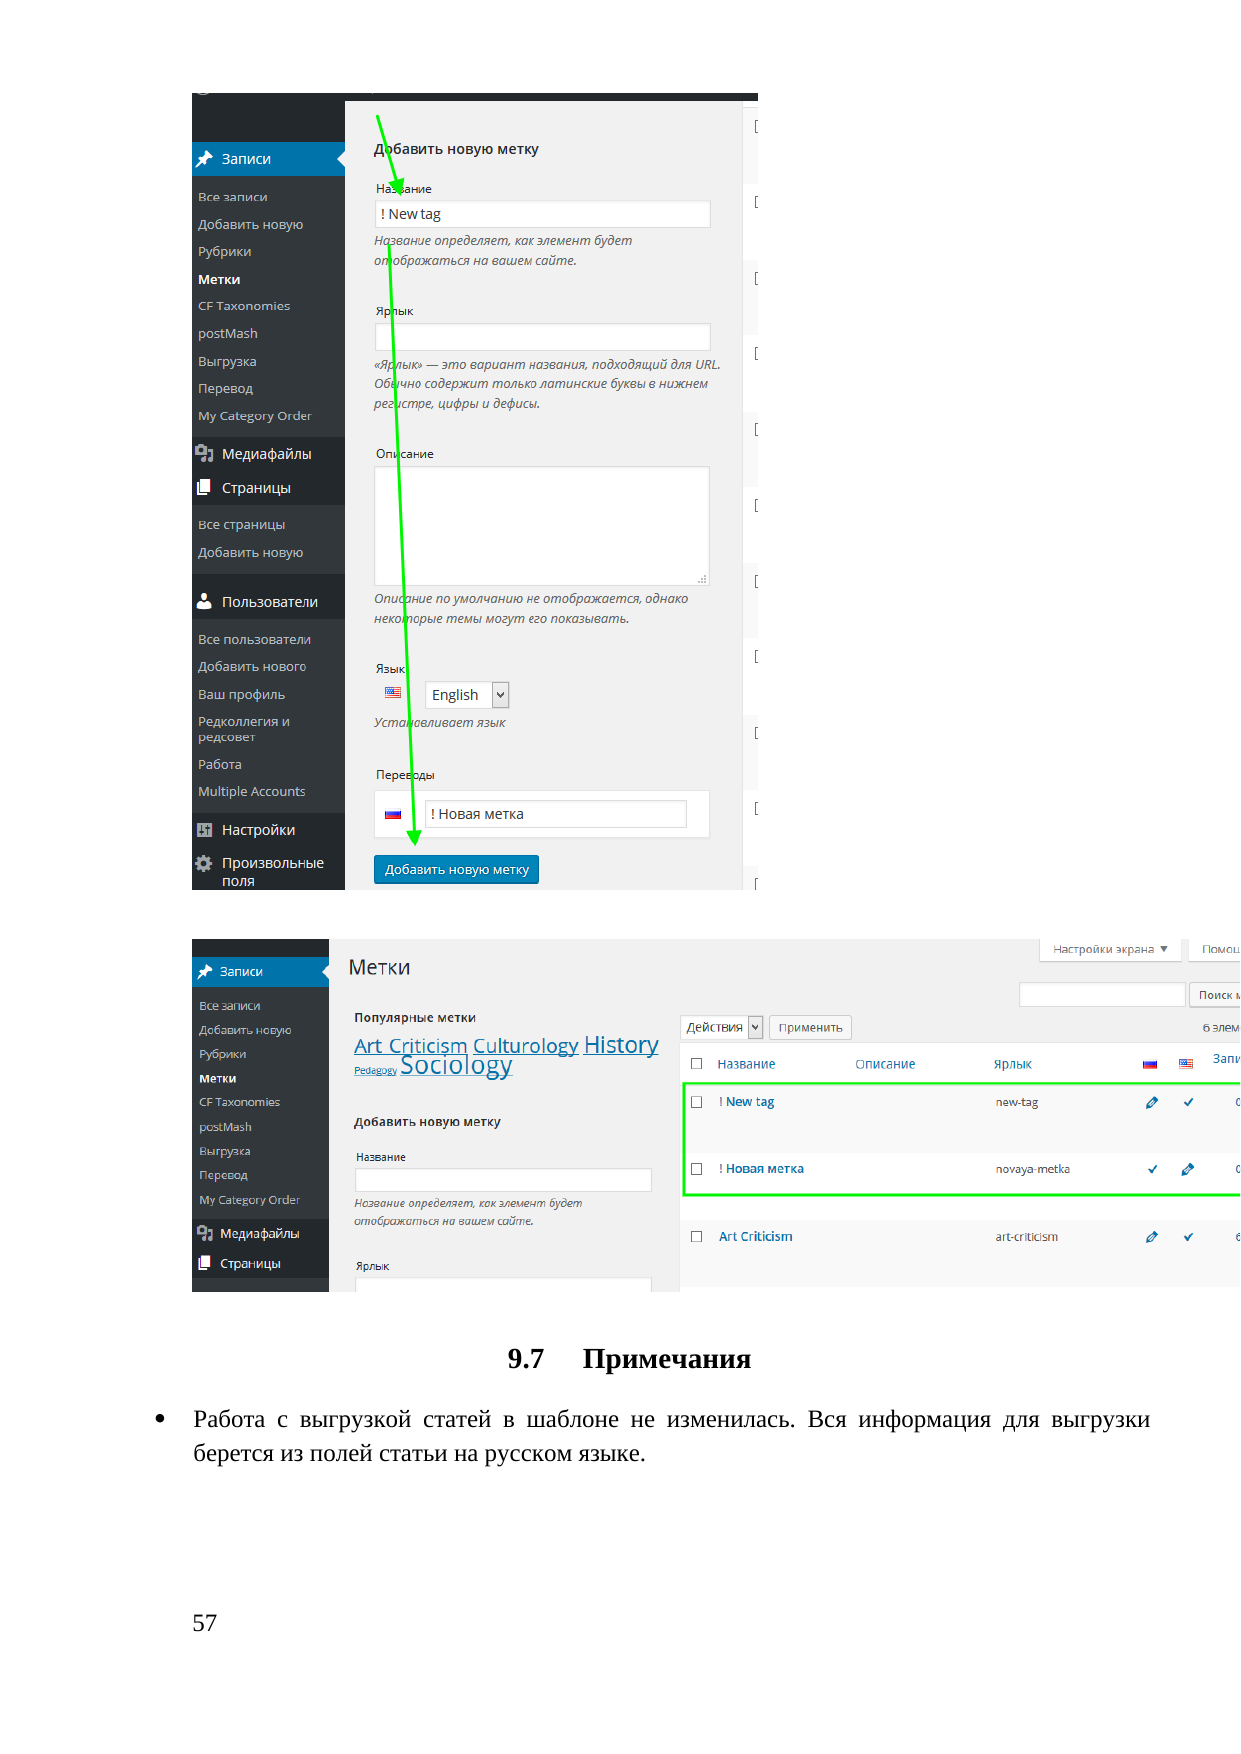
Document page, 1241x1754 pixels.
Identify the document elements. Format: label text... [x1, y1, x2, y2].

picture [192, 93, 758, 890]
picture [200, 966, 212, 975]
text Примечания [97, 1341, 1162, 1374]
picture [199, 151, 212, 164]
picture [192, 939, 1241, 1292]
list Работа с выгрузкой статей в шаблоне не изменилась. Вся информация для выгрузки берется из полей статьи на русском языке. [156, 1404, 1152, 1466]
